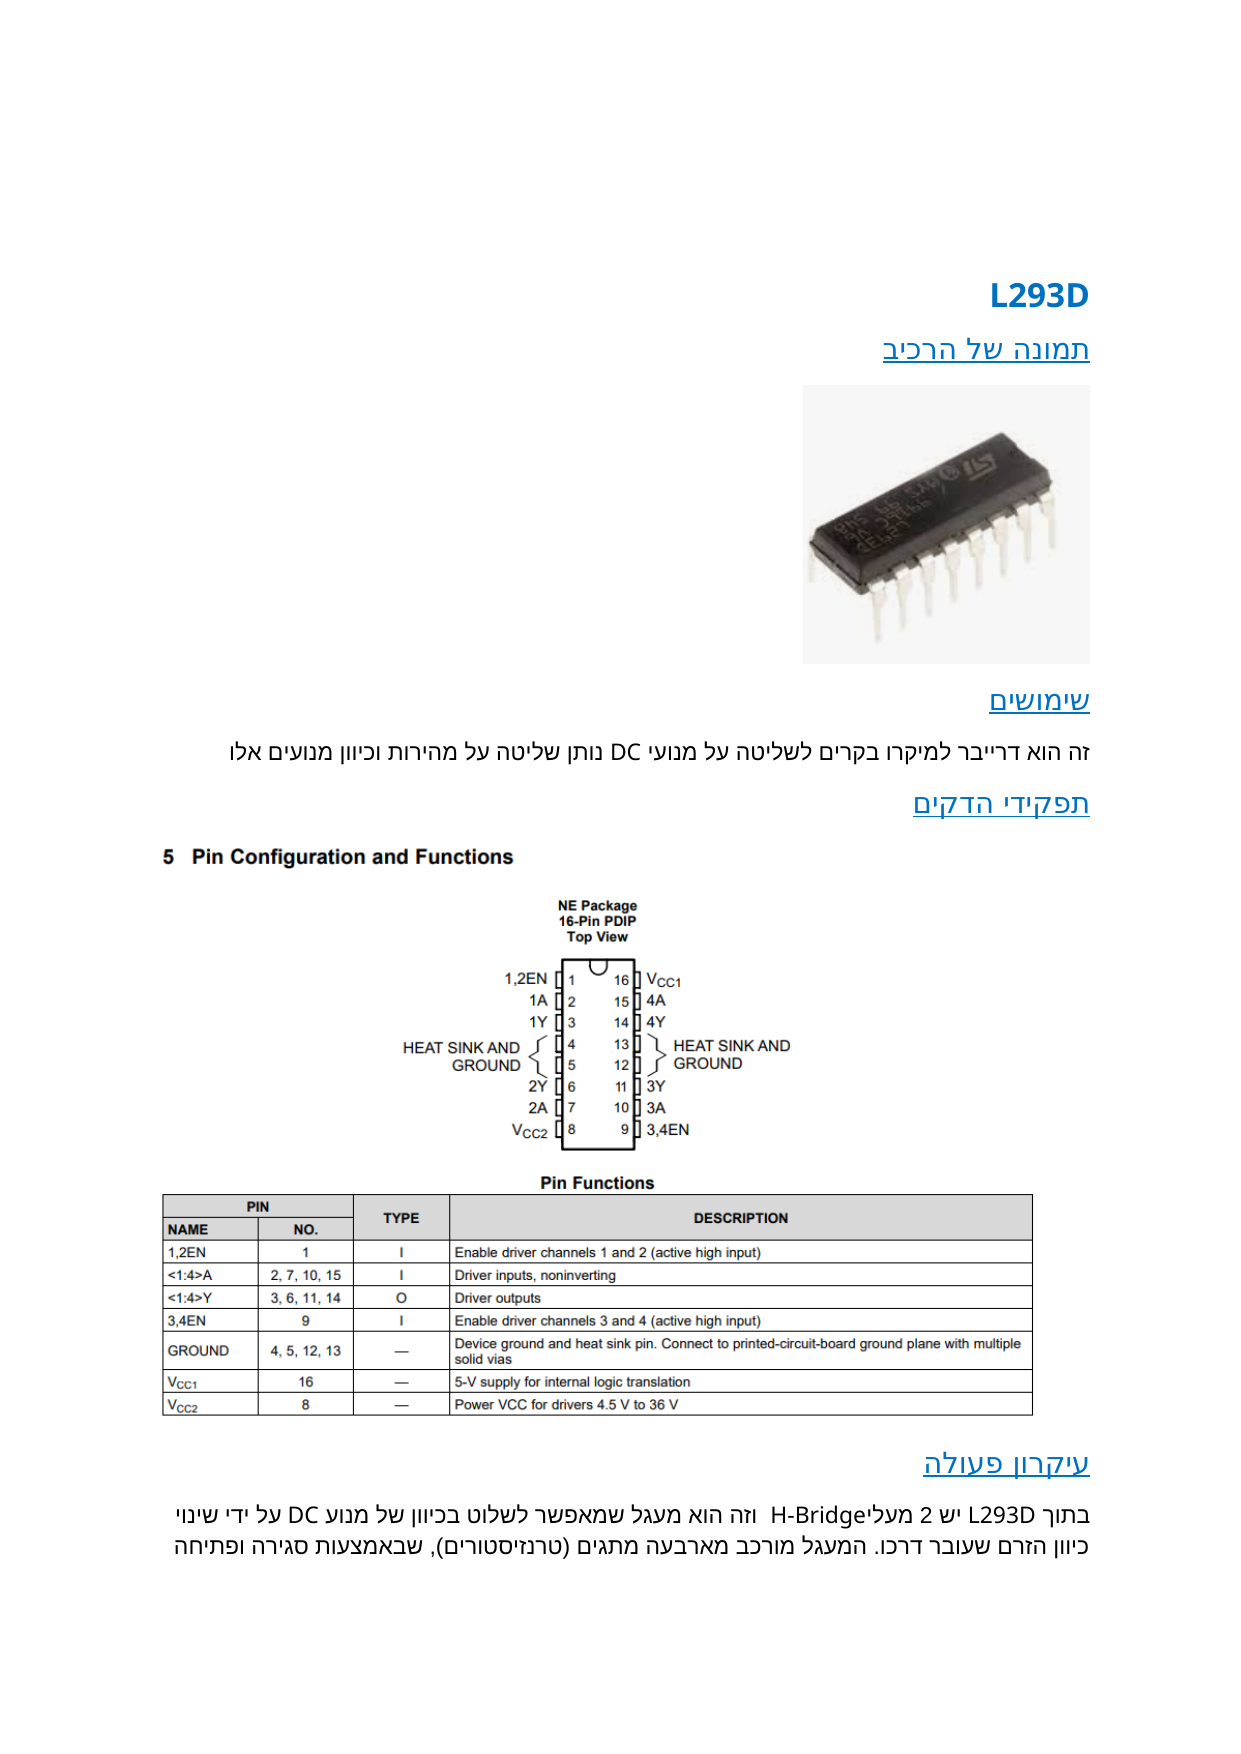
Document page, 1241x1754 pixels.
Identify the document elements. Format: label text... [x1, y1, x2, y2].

picture [150, 840, 1090, 1427]
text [150, 1499, 1090, 1559]
subtitle L293D [150, 272, 1090, 317]
subtitle עיקרון פעולה [150, 1446, 1090, 1480]
subtitle שימושים [150, 683, 1090, 717]
subtitle תמונה של הרכיב [150, 332, 1090, 366]
text זה הוא דרייבר למיקרו בקרים לשליטה על מנועי DC נותן שליטה על מהירות וכיוון מנועים אלו [150, 736, 1090, 767]
subtitle תפקידי הדקים [150, 787, 1090, 821]
picture [802, 385, 1091, 664]
